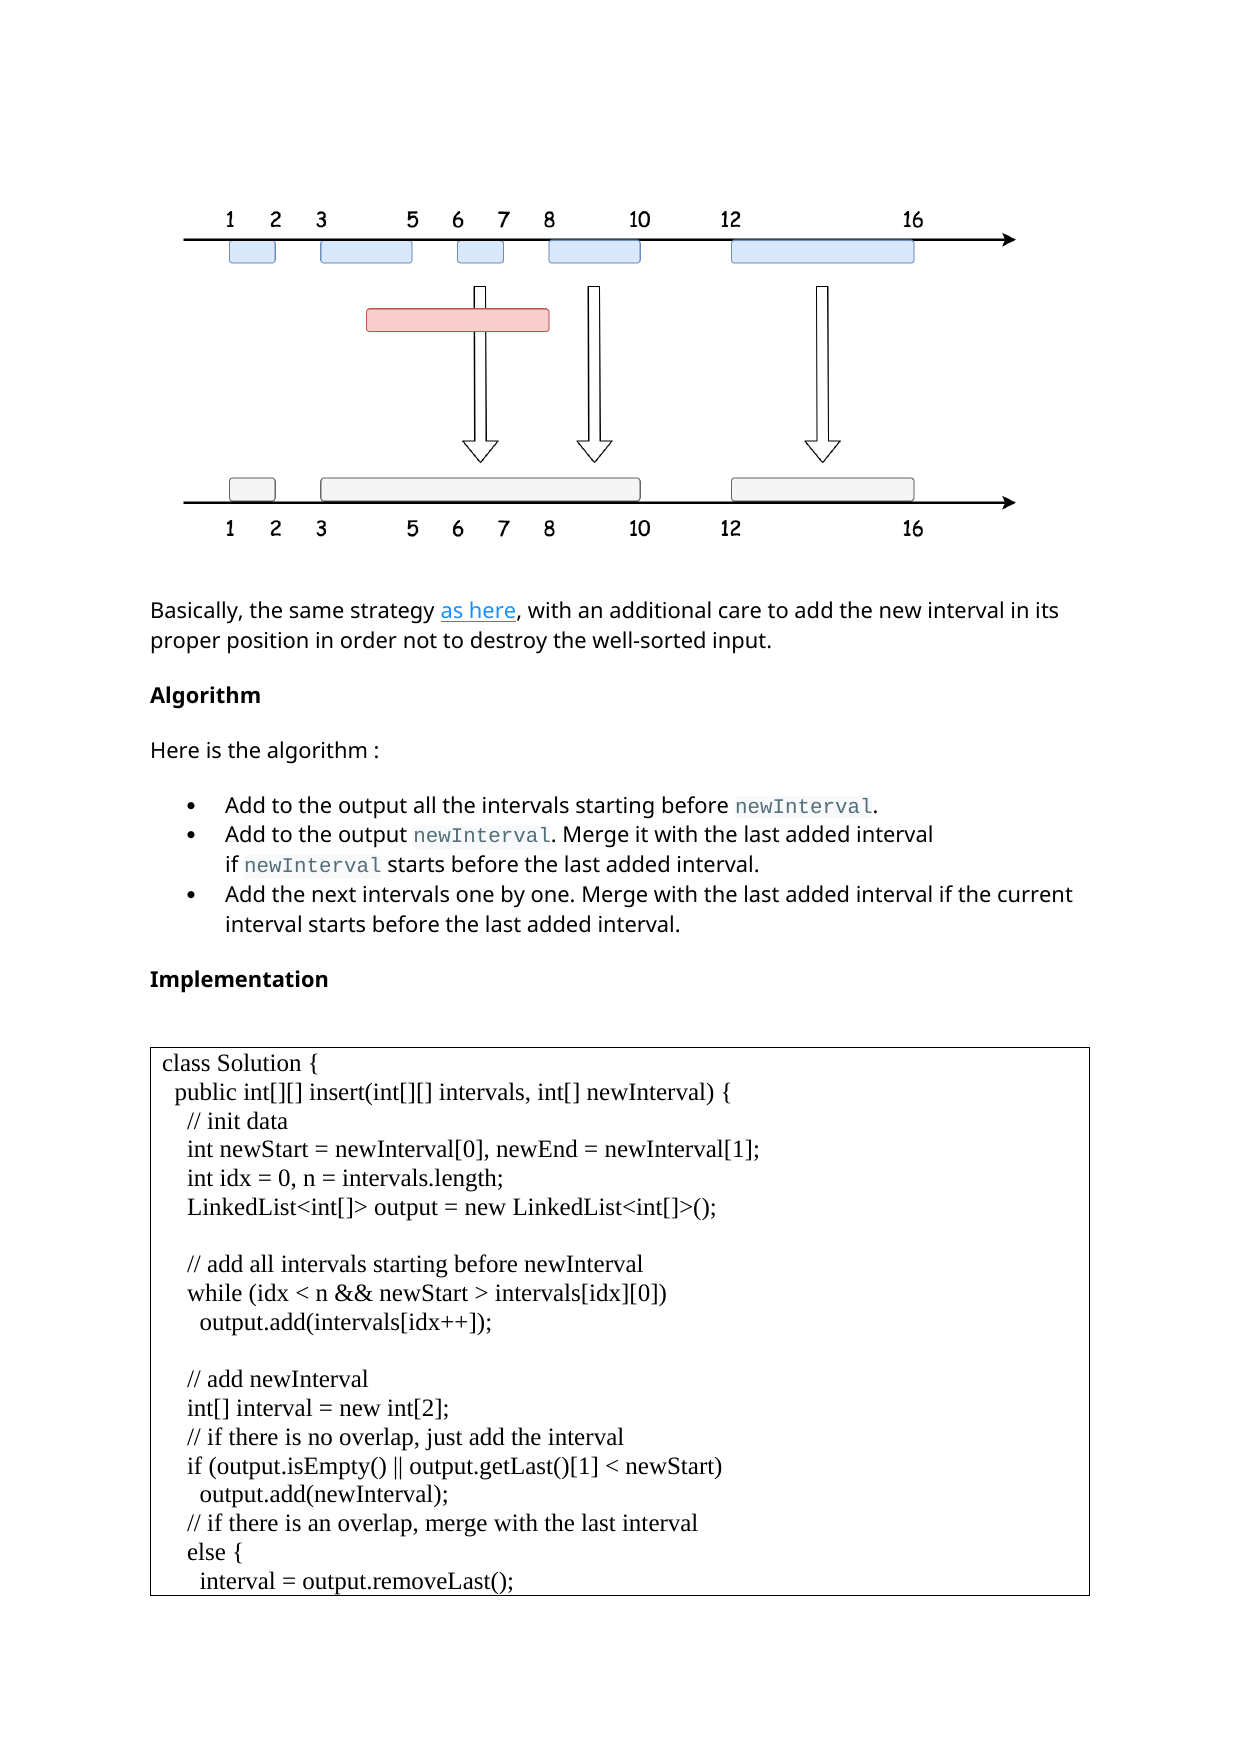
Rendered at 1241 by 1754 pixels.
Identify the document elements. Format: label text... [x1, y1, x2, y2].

text Algorithm [150, 680, 1090, 710]
list Add to the output newInterval. Merge it with the last added interval if newInterval starts before the last added interval. [187, 819, 1090, 879]
list Add the next intervals one by one. Merge with the last added interval if the current interval starts before the last added interval. [187, 879, 1090, 939]
list Add to the output all the intervals starting before newInterval. [187, 790, 1090, 819]
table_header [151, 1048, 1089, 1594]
text Basically, the same strategy as here, with an additional care to add the new interval in its proper position in order not to destroy the well-sorted input. [150, 596, 1090, 655]
picture [150, 150, 1091, 571]
text Implementation [150, 964, 1090, 993]
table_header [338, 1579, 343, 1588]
text Here is the algorithm : [150, 735, 1090, 765]
